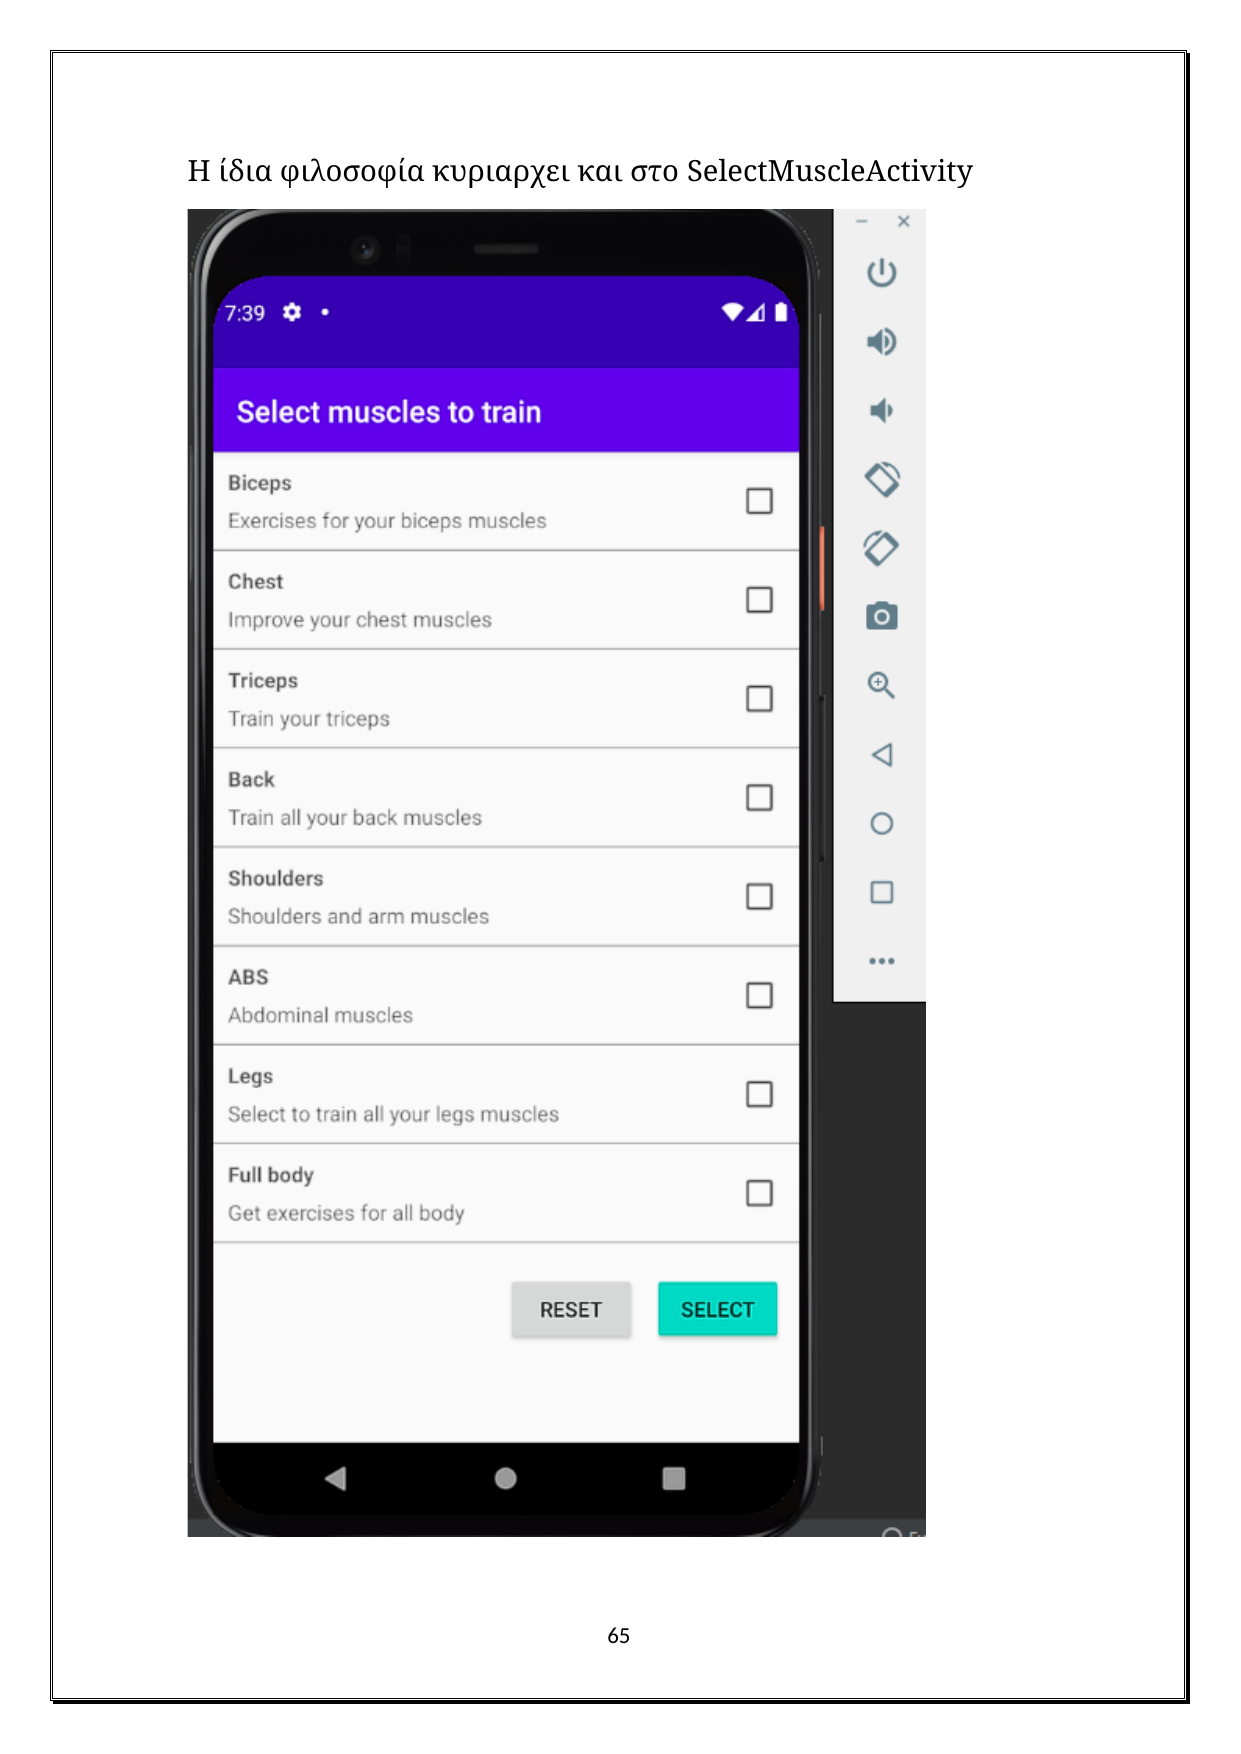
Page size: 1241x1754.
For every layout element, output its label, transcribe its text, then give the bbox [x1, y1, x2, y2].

picture [187, 209, 926, 1537]
text Η ίδια φιλοσοφία κυριαρχει και στο SelectMuscleActivity [187, 150, 1049, 190]
